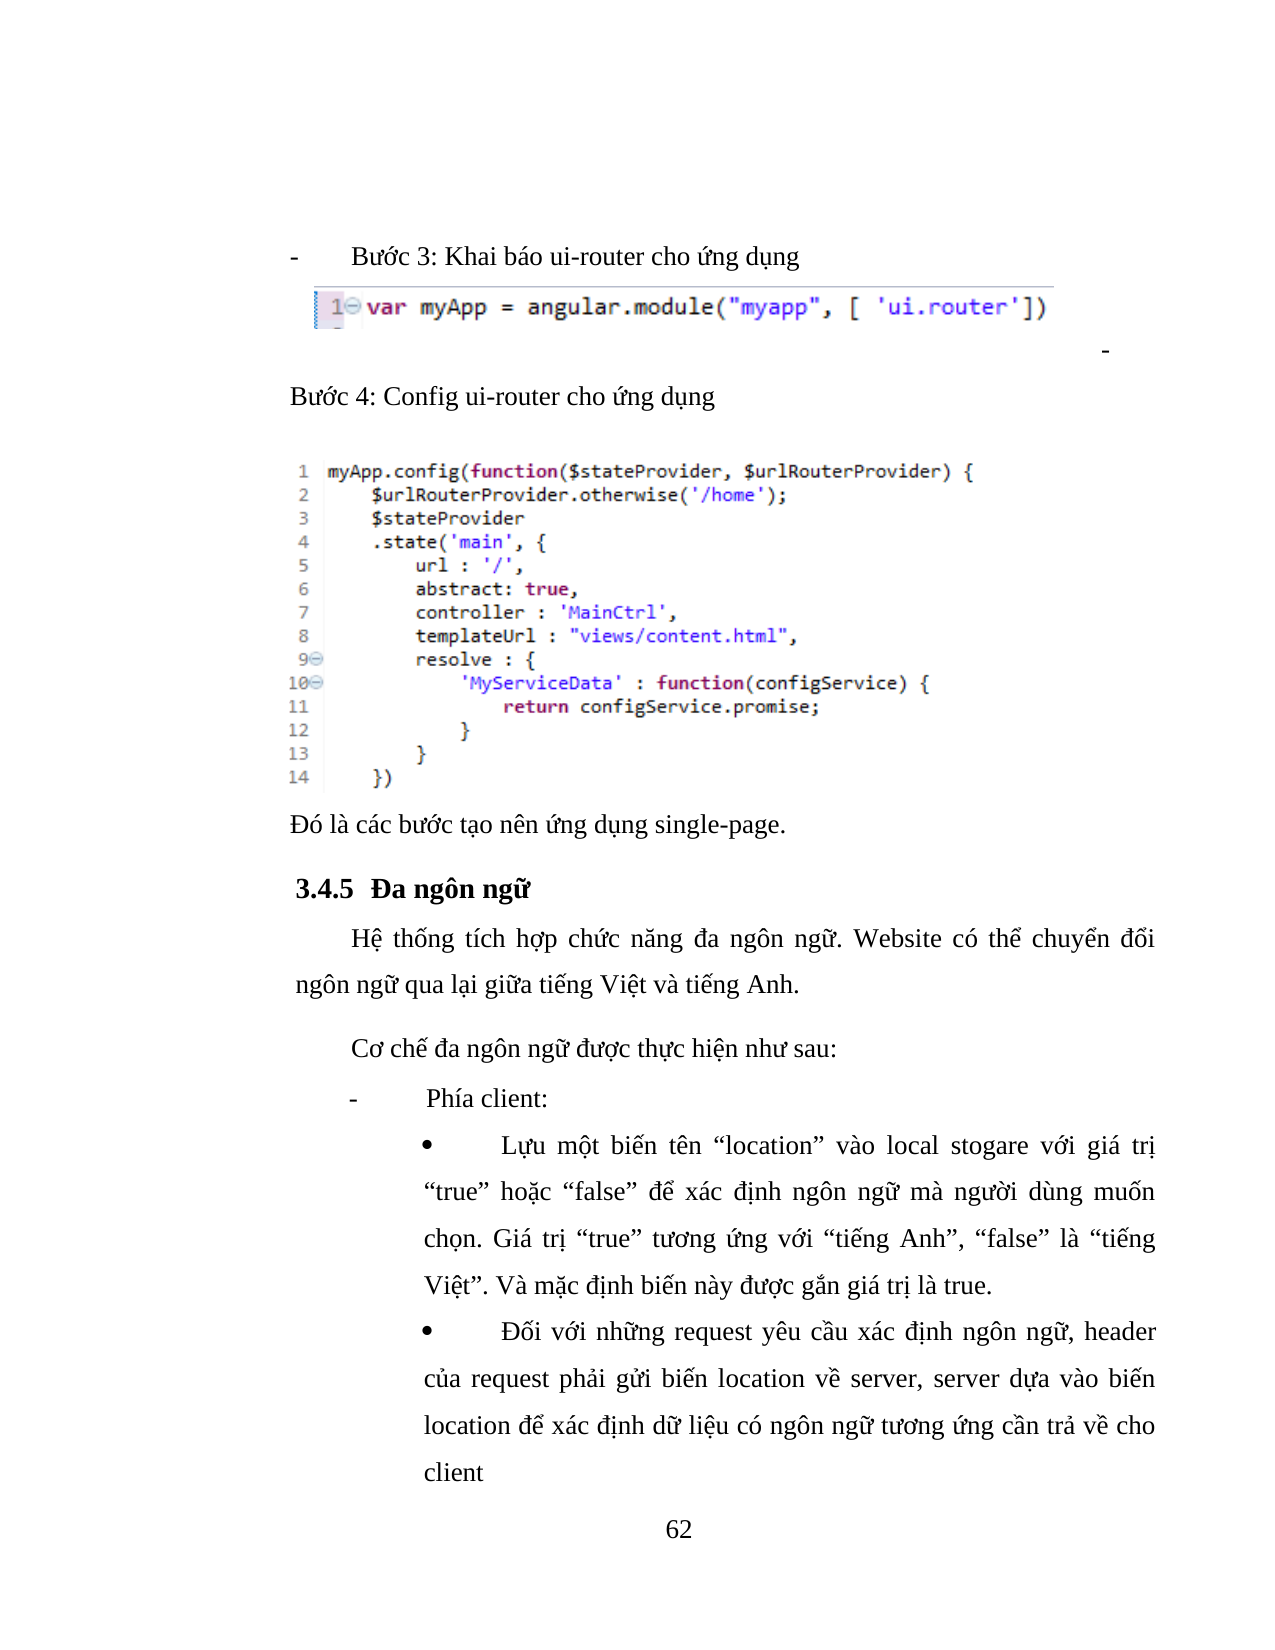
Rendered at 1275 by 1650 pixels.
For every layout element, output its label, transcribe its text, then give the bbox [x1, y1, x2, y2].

list Lựu một biến tên “location” vào local stogare với giá trị “true” hoặc “false” để xác định ngôn ngữ mà người dùng muốn chọn. Giá trị “true” tương ứng với “tiếng Anh”, “false” là “tiếng Việt”. Và mặc định biến này được gắn giá trị là true. [422, 1129, 1157, 1300]
picture [314, 286, 1054, 329]
list Phía client: [348, 1082, 1157, 1113]
list Đối với những request yêu cầu xác định ngôn ngữ, header của request phải gửi biến location về server, server dựa vào biến location để xác định dữ liệu có ngôn ngữ tương ứng cần trả về cho client [422, 1316, 1157, 1487]
subtitle Đa ngôn ngữ [295, 872, 1157, 905]
list Đó là các bước tạo nên ứng dụng single-page. [289, 808, 1157, 839]
text Cơ chế đa ngôn ngữ được thực hiện như sau: [295, 1032, 1157, 1063]
picture [289, 460, 987, 793]
list Bước 4: Config ui-router cho ứng dụng [289, 333, 1157, 411]
list Bước 3: Khai báo ui-router cho ứng dụng [289, 240, 1157, 271]
text Hệ thống tích hợp chức năng đa ngôn ngữ. Website có thể chuyển đổi ngôn ngữ qua lại giữa tiếng Việt và tiếng Anh. [295, 922, 1157, 1000]
